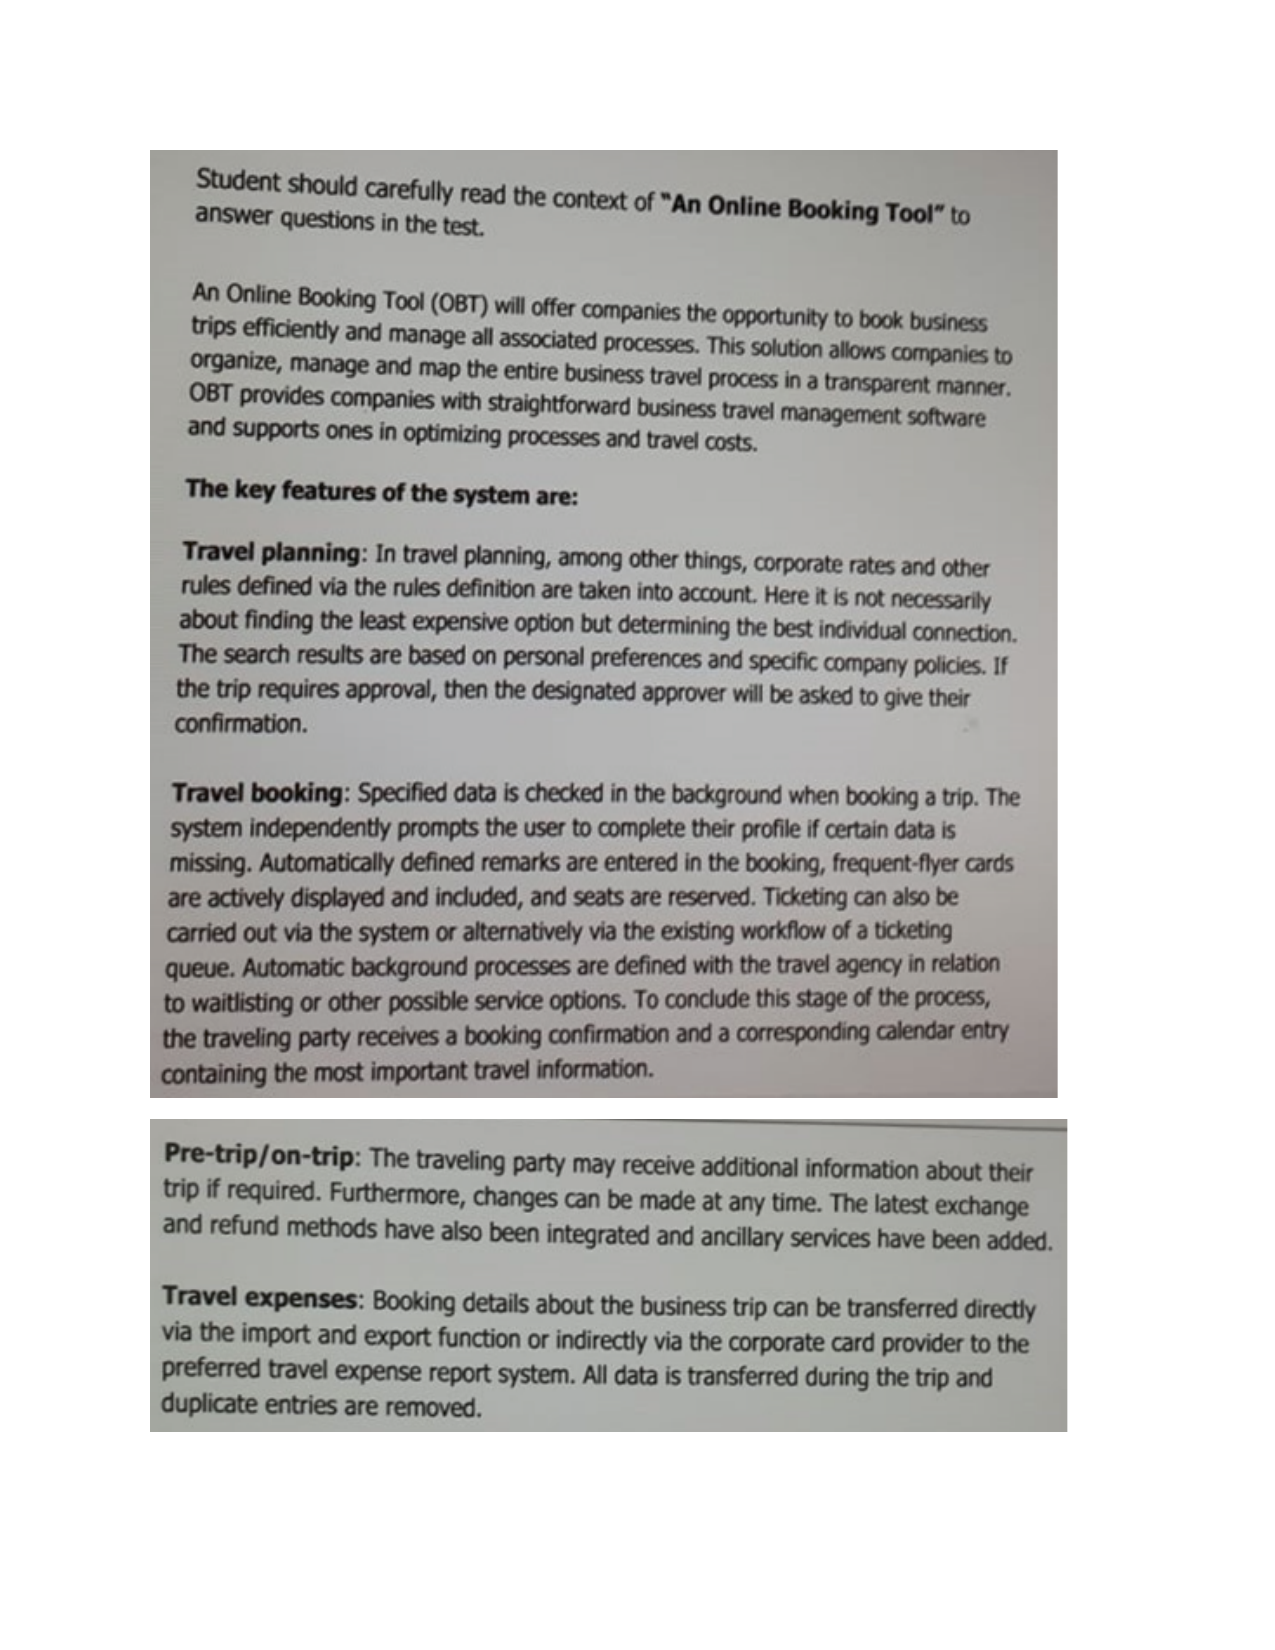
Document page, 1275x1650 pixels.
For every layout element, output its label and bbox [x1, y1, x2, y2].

picture [150, 1119, 1068, 1432]
picture [150, 150, 1058, 1098]
